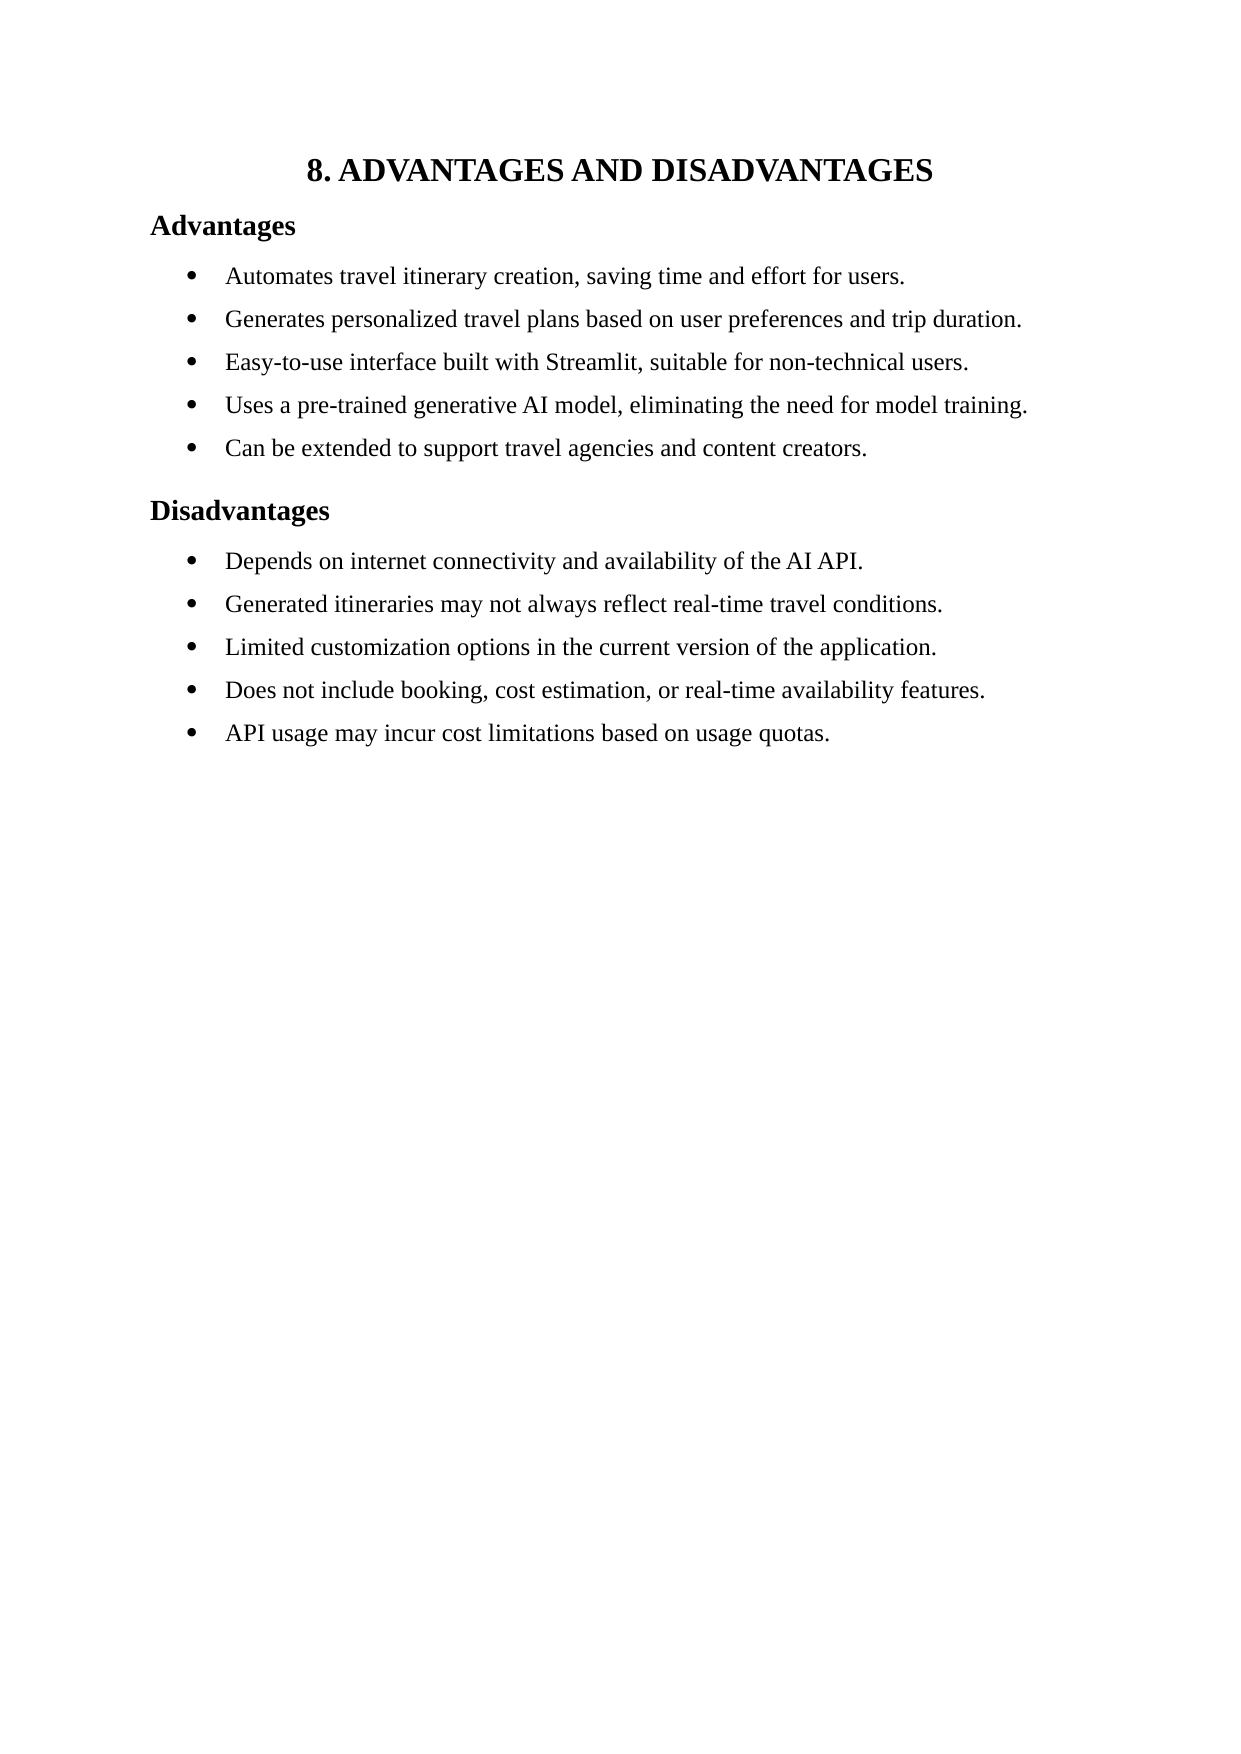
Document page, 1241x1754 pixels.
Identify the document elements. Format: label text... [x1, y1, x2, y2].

list Limited customization options in the current version of the application. [187, 632, 1090, 661]
list Depends on internet connectivity and availability of the AI API. [187, 546, 1090, 575]
list Can be extended to support travel agencies and content creators. [187, 433, 1090, 462]
list Uses a pre-trained generative AI model, eliminating the need for model training. [187, 390, 1090, 419]
text Advantages [150, 208, 1090, 242]
list Generates personalized travel plans based on user preferences and trip duration. [187, 304, 1090, 333]
text Disadvantages [150, 493, 1090, 527]
list Automates travel itinerary creation, saving time and effort for users. [187, 261, 1090, 289]
text 8. ADVANTAGES AND DISADVANTAGES [150, 150, 1090, 188]
list Easy-to-use interface built with Streamlit, suitable for non-technical users. [187, 347, 1090, 376]
list Generated itineraries may not always reflect real-time travel conditions. [187, 589, 1090, 618]
list API usage may incur cost limitations based on usage quotas. [187, 718, 1090, 747]
list Does not include booking, cost estimation, or real-time availability features. [187, 675, 1090, 704]
